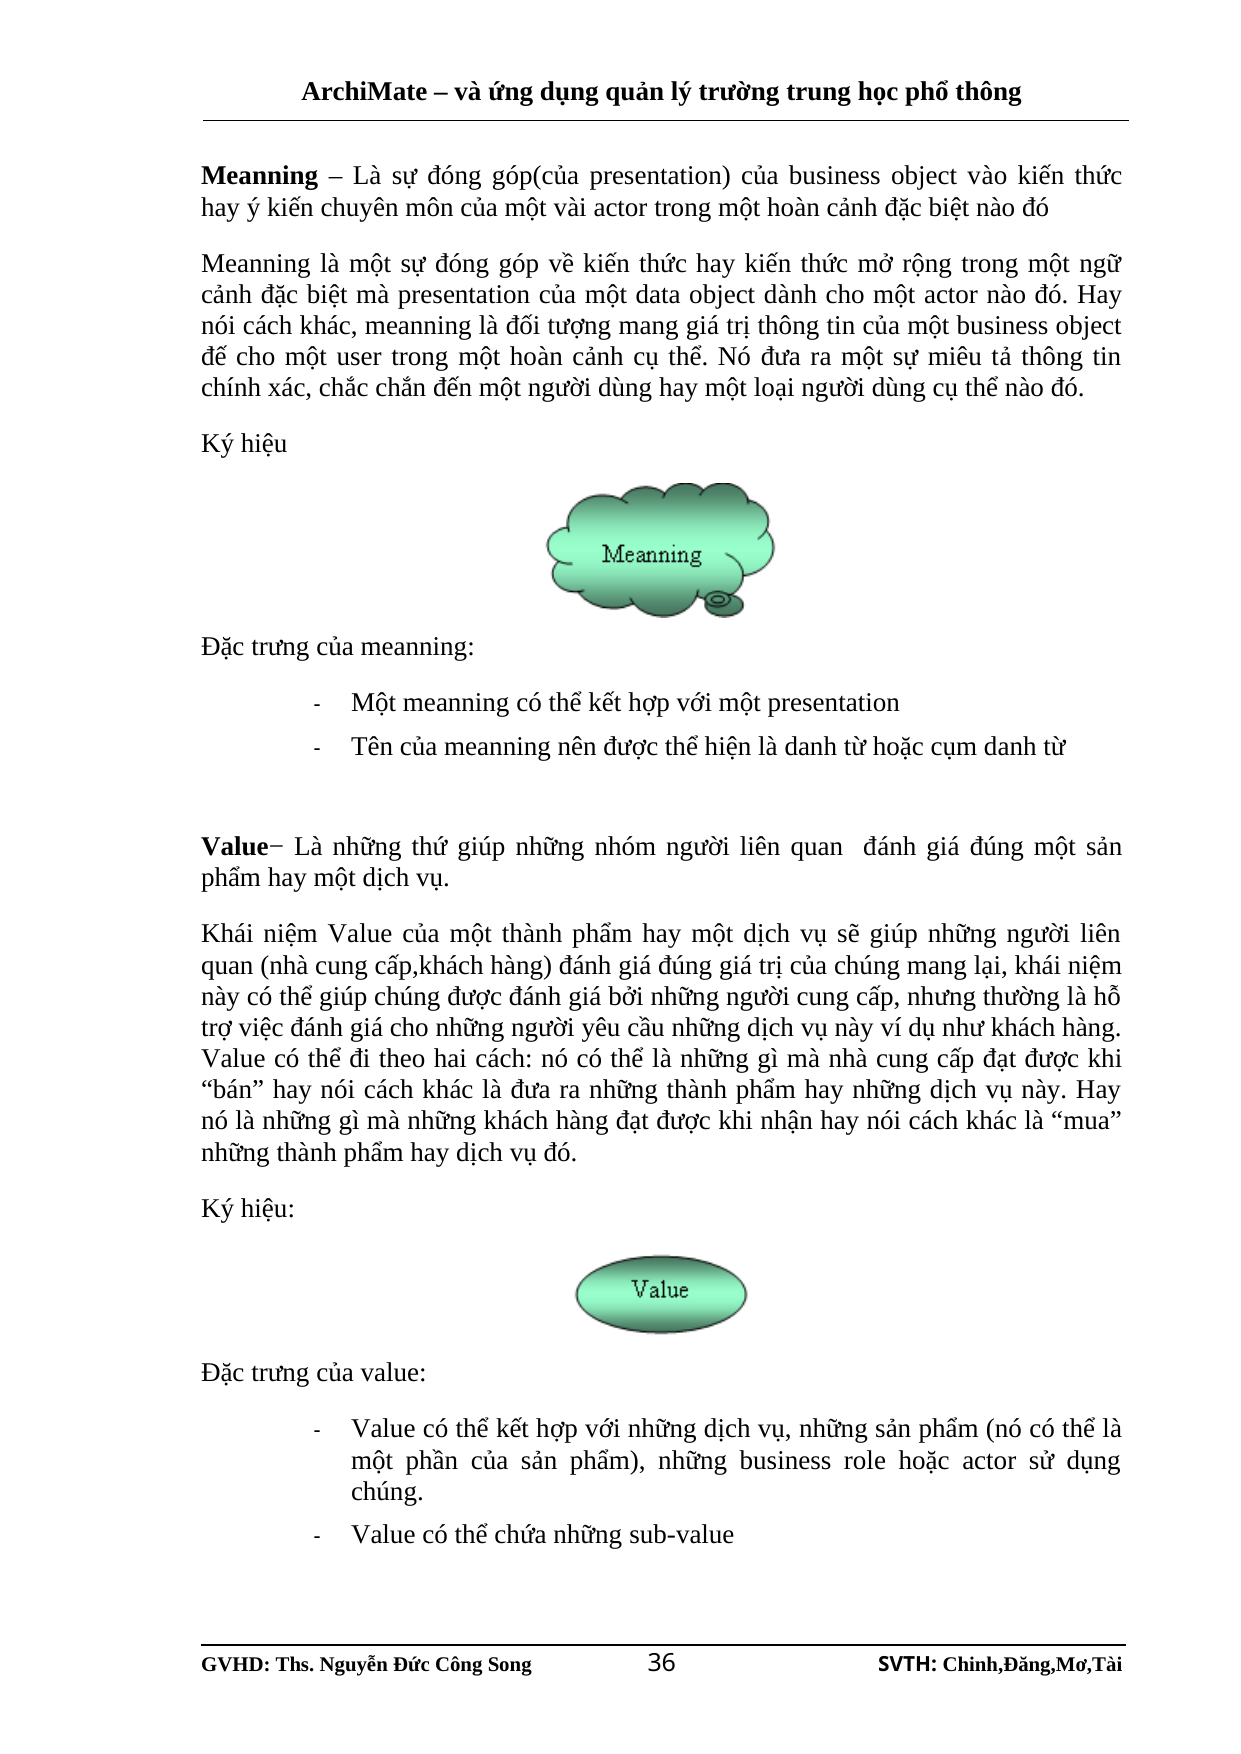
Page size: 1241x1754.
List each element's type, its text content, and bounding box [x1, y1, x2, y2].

text Value có thể kết hợp với những dịch vụ, những sản phẩm (nó có thể là một phần của sản phẩm), những business role hoặc actor sử dụng chúng. [313, 1412, 1122, 1506]
text Khái niệm Value của một thành phẩm hay một dịch vụ sẽ giúp những người liên quan (nhà cung cấp,khách hàng) đánh giá đúng giá trị của chúng mang lại, khái niệm này có thể giúp chúng được đánh giá bởi những người cung cấp, nhưng thường là hỗ trợ việc đánh giá cho những người yêu cầu những dịch vụ này ví dụ như khách hàng. Value có thể đi theo hai cách: nó có thể là những gì mà nhà cung cấp đạt được khi “bán” hay nói cách khác là đưa ra những thành phẩm hay những dịch vụ này. Hay nó là những gì mà những khách hàng đạt được khi nhận hay nói cách khác là “mua” những thành phẩm hay dịch vụ đó. [201, 918, 1122, 1167]
text Tên của meanning nên được thể hiện là danh từ hoặc cụm danh từ [313, 730, 1122, 762]
text Value có thể chứa những sub-value [313, 1519, 1122, 1550]
text Meanning là một sự đóng góp về kiến thức hay kiến thức mở rộng trong một ngữ cảnh đặc biệt mà presentation của một data object dành cho một actor nào đó. Hay nói cách khác, meanning là đối tượng mang giá trị thông tin của một business object đế cho một user trong một hoàn cảnh cụ thể. Nó đưa ra một sự miêu tả thông tin chính xác, chắc chắn đến một người dùng hay một loại người dùng cụ thể nào đó. [201, 247, 1122, 402]
text Value− Là những thứ giúp những nhóm người liên quan đánh giá đúng một sản phẩm hay một dịch vụ. [201, 830, 1122, 893]
text Meanning – Là sự đóng góp(của presentation) của business object vào kiến thức hay ý kiến chuyên môn của một vài actor trong một hoàn cảnh đặc biệt nào đó [201, 159, 1122, 222]
picture [543, 483, 780, 618]
picture [569, 1247, 754, 1344]
text Một meanning có thể kết hợp với một presentation [313, 686, 1122, 717]
text Đặc trưng của meanning: [201, 630, 1122, 661]
text Ký hiệu: [201, 1192, 1122, 1223]
text Ký hiệu [201, 427, 1122, 459]
text Đặc trưng của value: [201, 1356, 1122, 1387]
